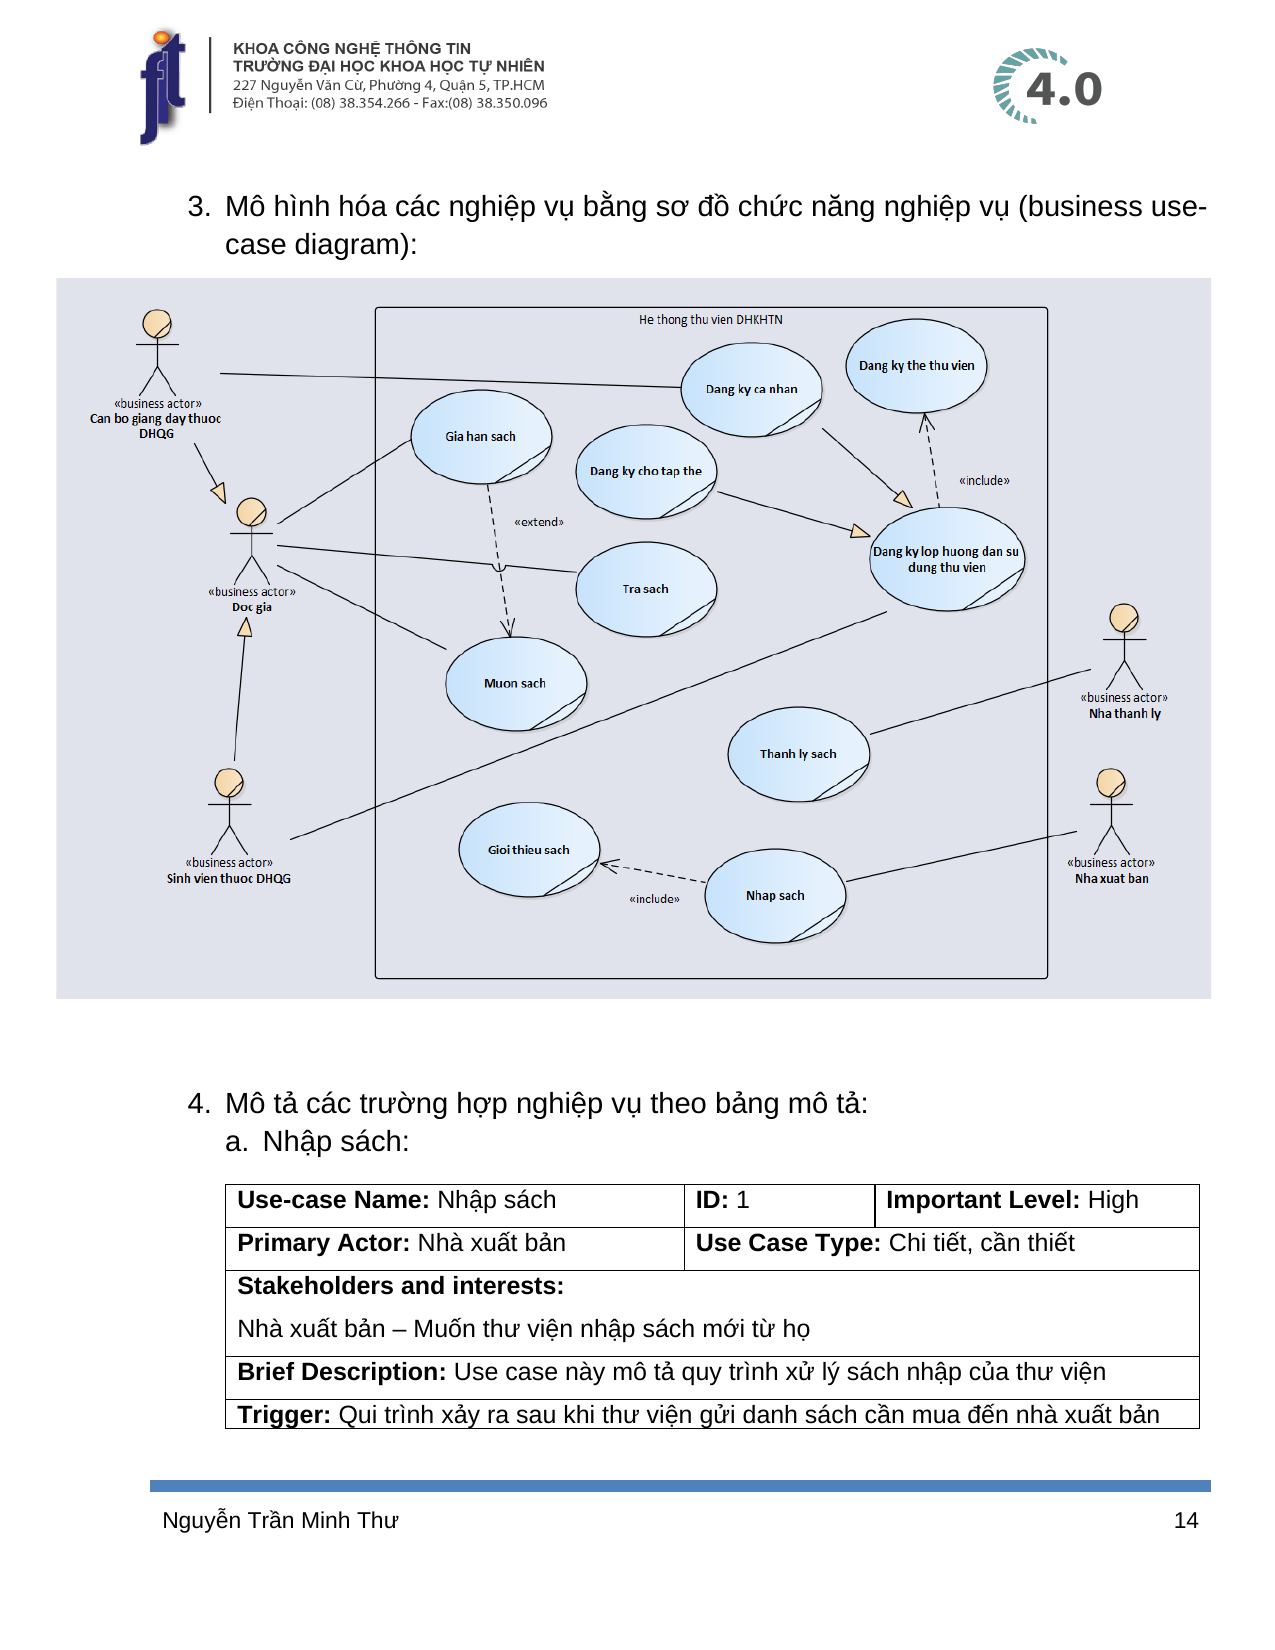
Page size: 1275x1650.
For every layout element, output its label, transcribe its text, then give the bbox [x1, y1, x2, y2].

picture [56, 278, 1212, 999]
table_header Use-case Name: Nhập sách [226, 1185, 684, 1227]
list Mô hình hóa các nghiệp vụ bằng sơ đồ chức năng nghiệp vụ (business use-case diagram): [187, 188, 1211, 261]
table_cell Brief Description: Use case này mô tả quy trình xử lý sách nhập của thư viện [226, 1357, 1199, 1398]
picture [985, 41, 1108, 127]
picture [117, 21, 580, 167]
table_cell Stakeholders and interests: Nhà xuất bản – Muốn thư viện nhập sách mới từ họ [226, 1271, 1199, 1356]
table_header Important Level: High [876, 1185, 1199, 1227]
table_cell Primary Actor: Nhà xuất bản [226, 1228, 684, 1269]
list Mô tả các trường hợp nghiệp vụ theo bảng mô tả: [187, 1086, 1211, 1119]
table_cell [226, 1400, 1199, 1428]
list Nhập sách: [225, 1124, 1211, 1158]
table_header ID: 1 [685, 1185, 874, 1227]
table_cell Use Case Type: Chi tiết, cần thiết [685, 1228, 1199, 1269]
